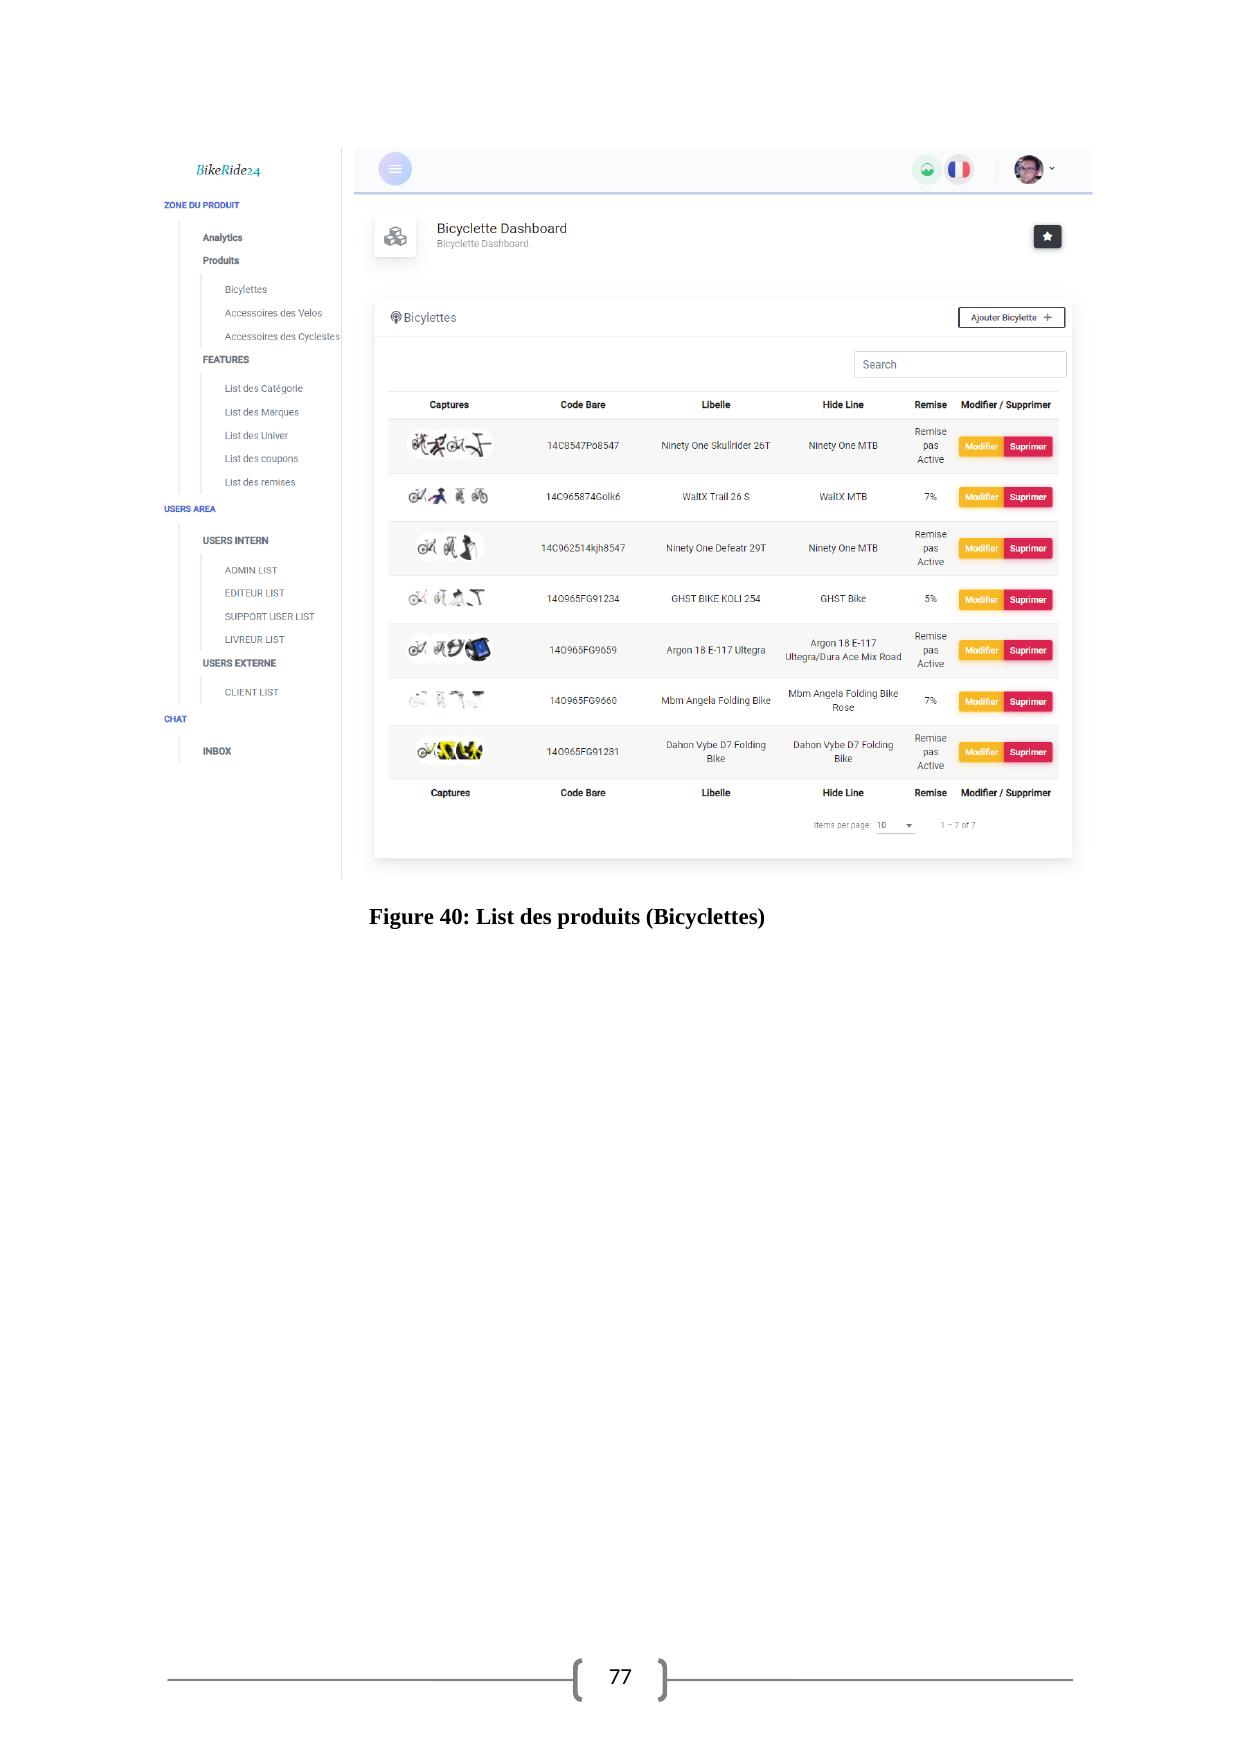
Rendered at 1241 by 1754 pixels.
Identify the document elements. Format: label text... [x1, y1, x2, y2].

picture [147, 147, 1093, 879]
